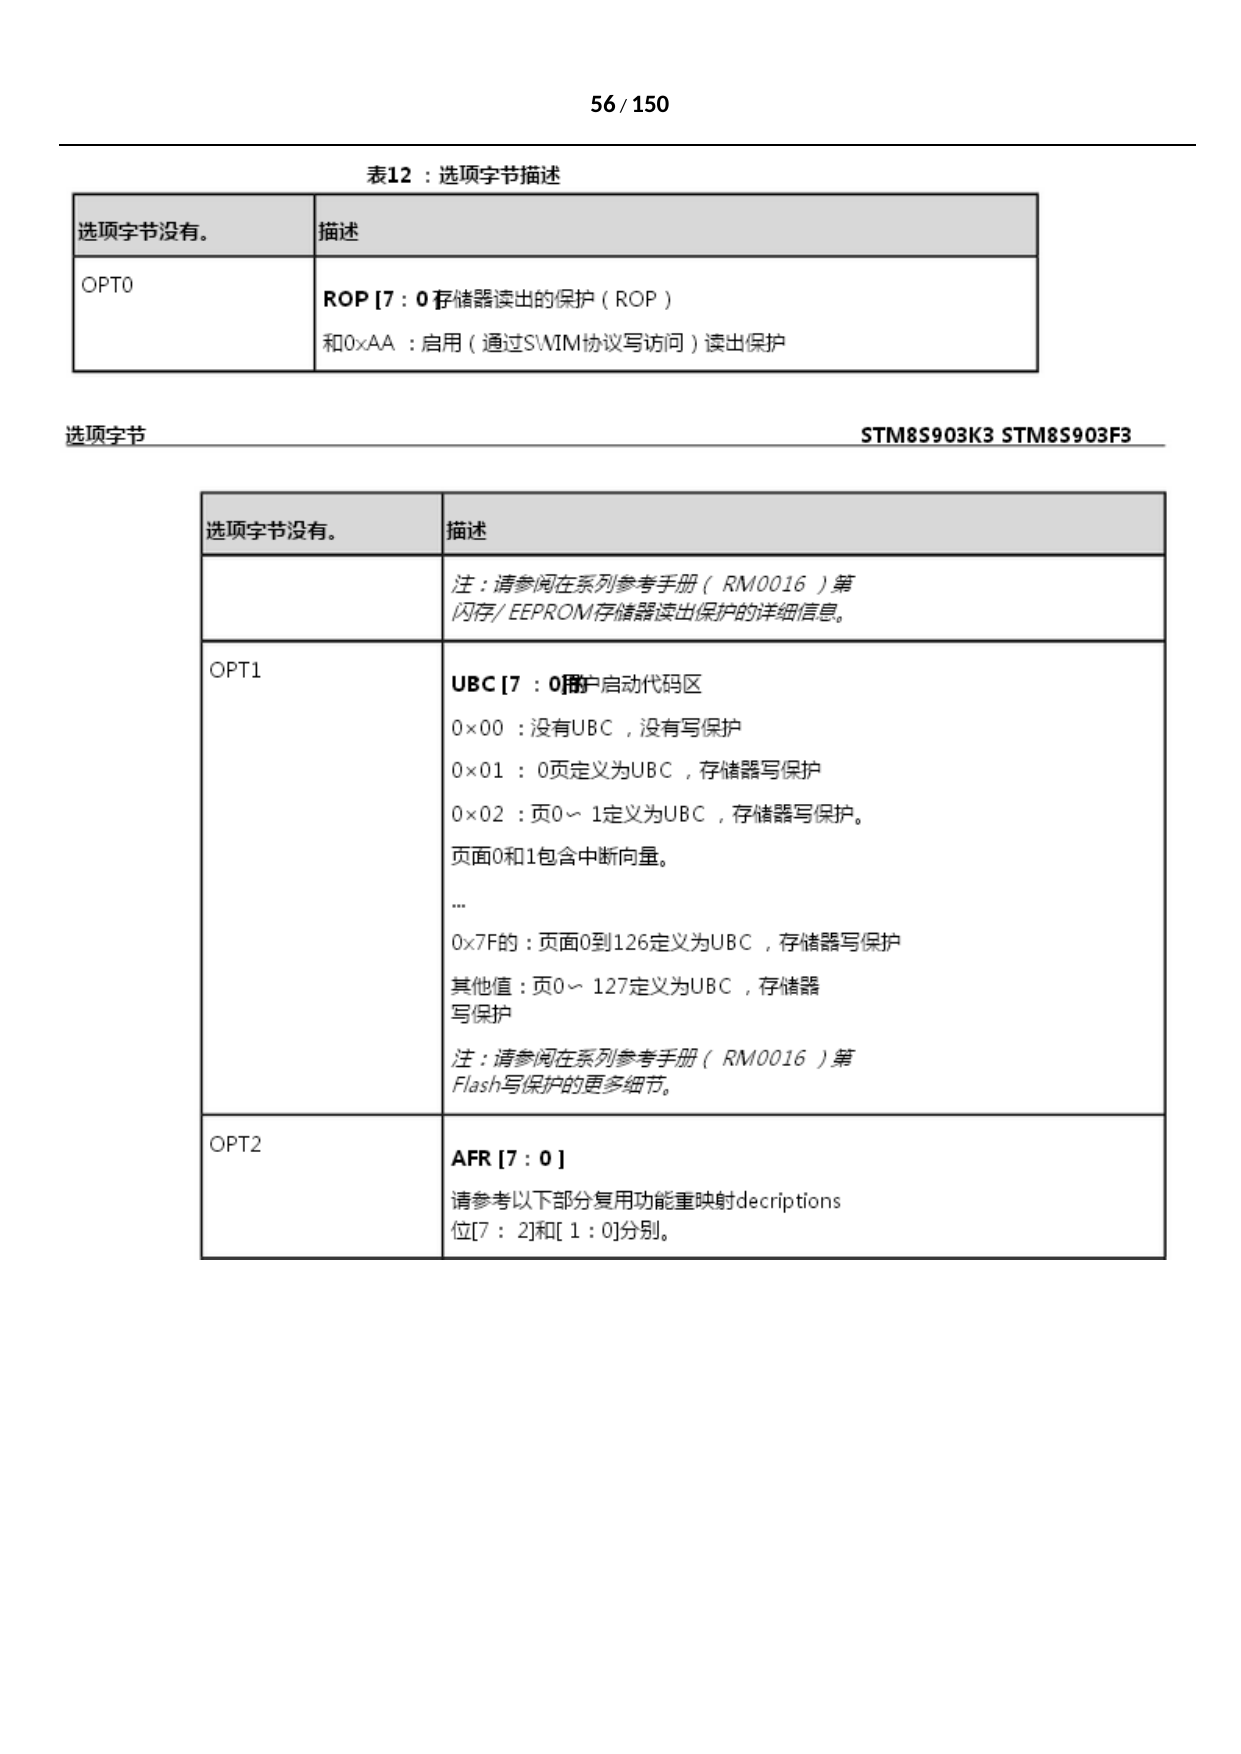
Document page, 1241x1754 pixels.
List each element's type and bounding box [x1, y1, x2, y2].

picture [59, 418, 1181, 1260]
picture [59, 161, 1055, 379]
